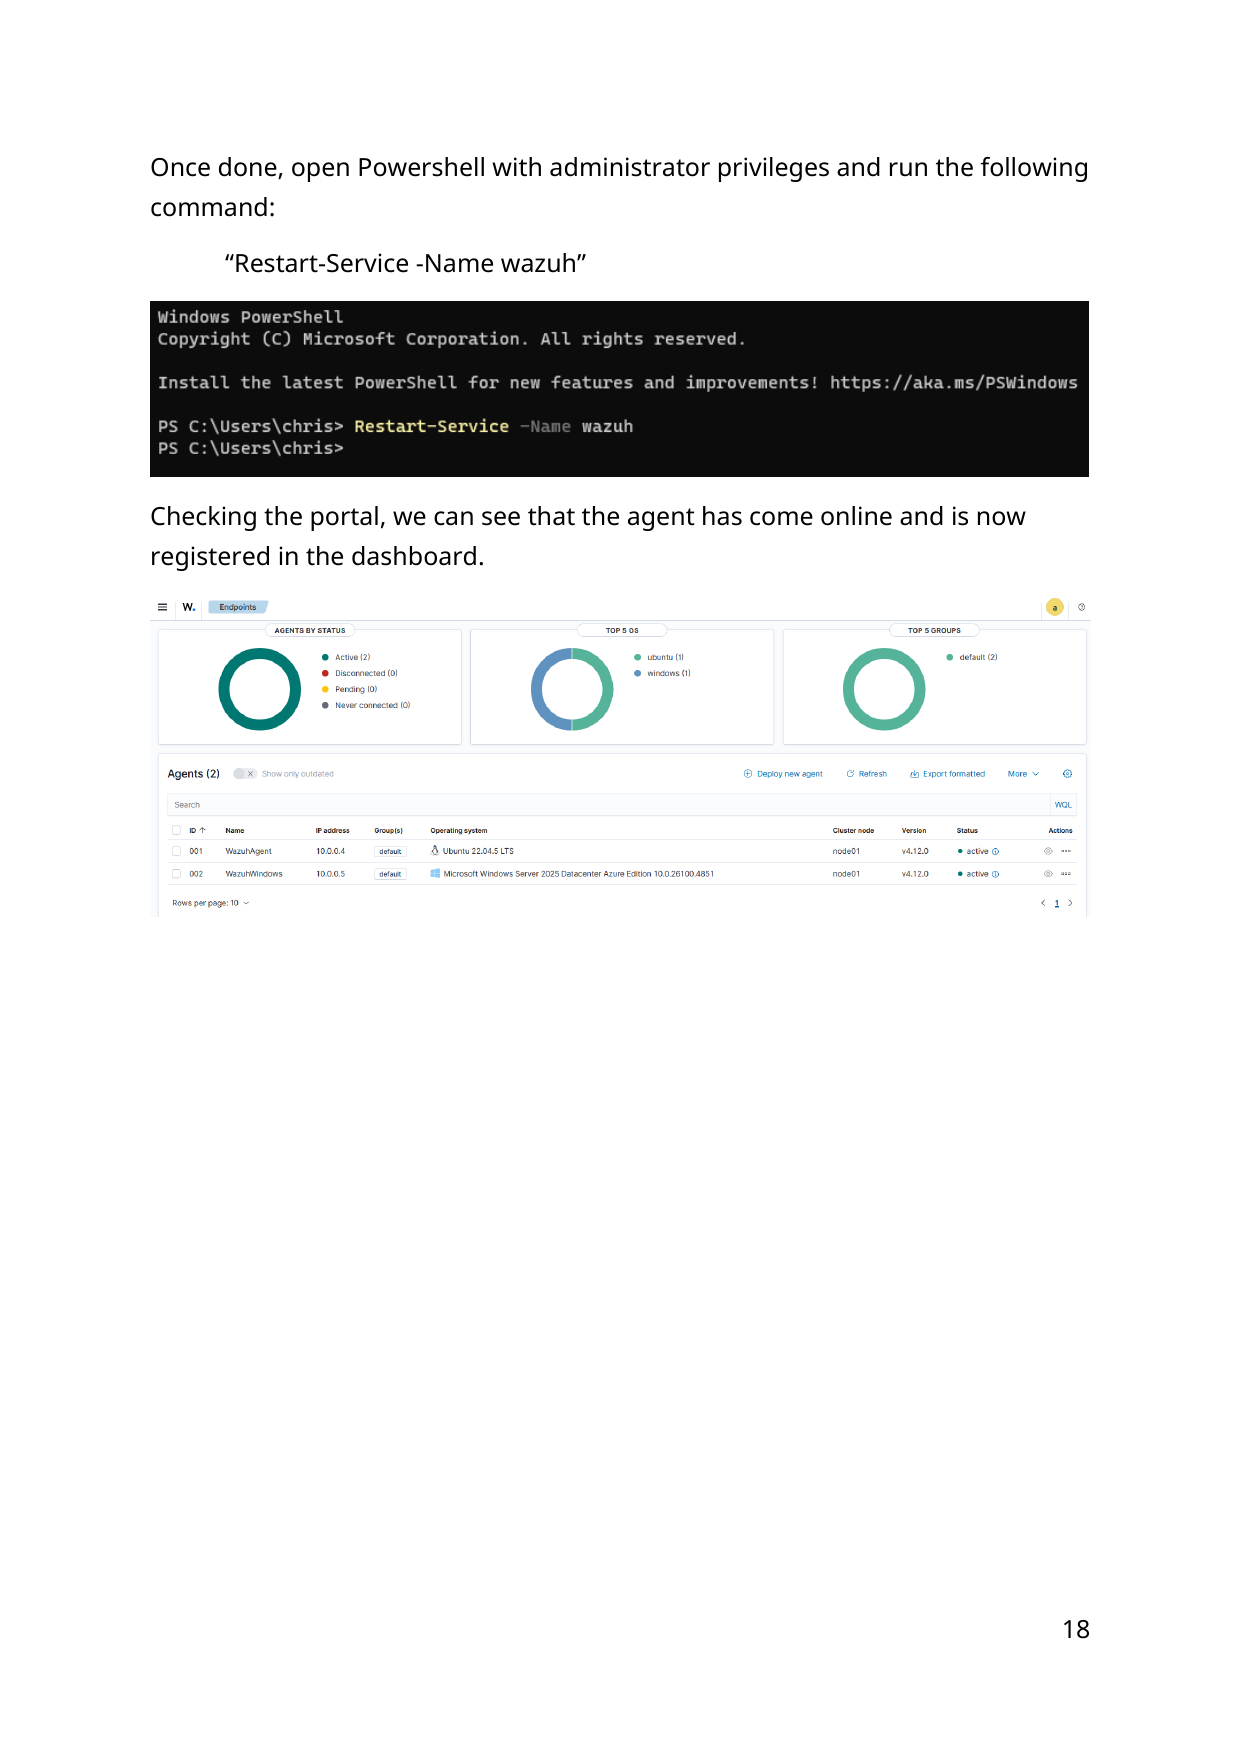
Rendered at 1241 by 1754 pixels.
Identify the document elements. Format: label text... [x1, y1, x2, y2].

text Checking the portal, we can see that the agent has come online and is now registered in the dashboard. [150, 499, 1090, 572]
picture [150, 594, 1091, 917]
picture [150, 301, 1089, 477]
text “Restart-Service -Name wazuh” [225, 246, 1090, 280]
text Once done, open Powershell with administrator privileges and run the following command: [150, 150, 1090, 223]
